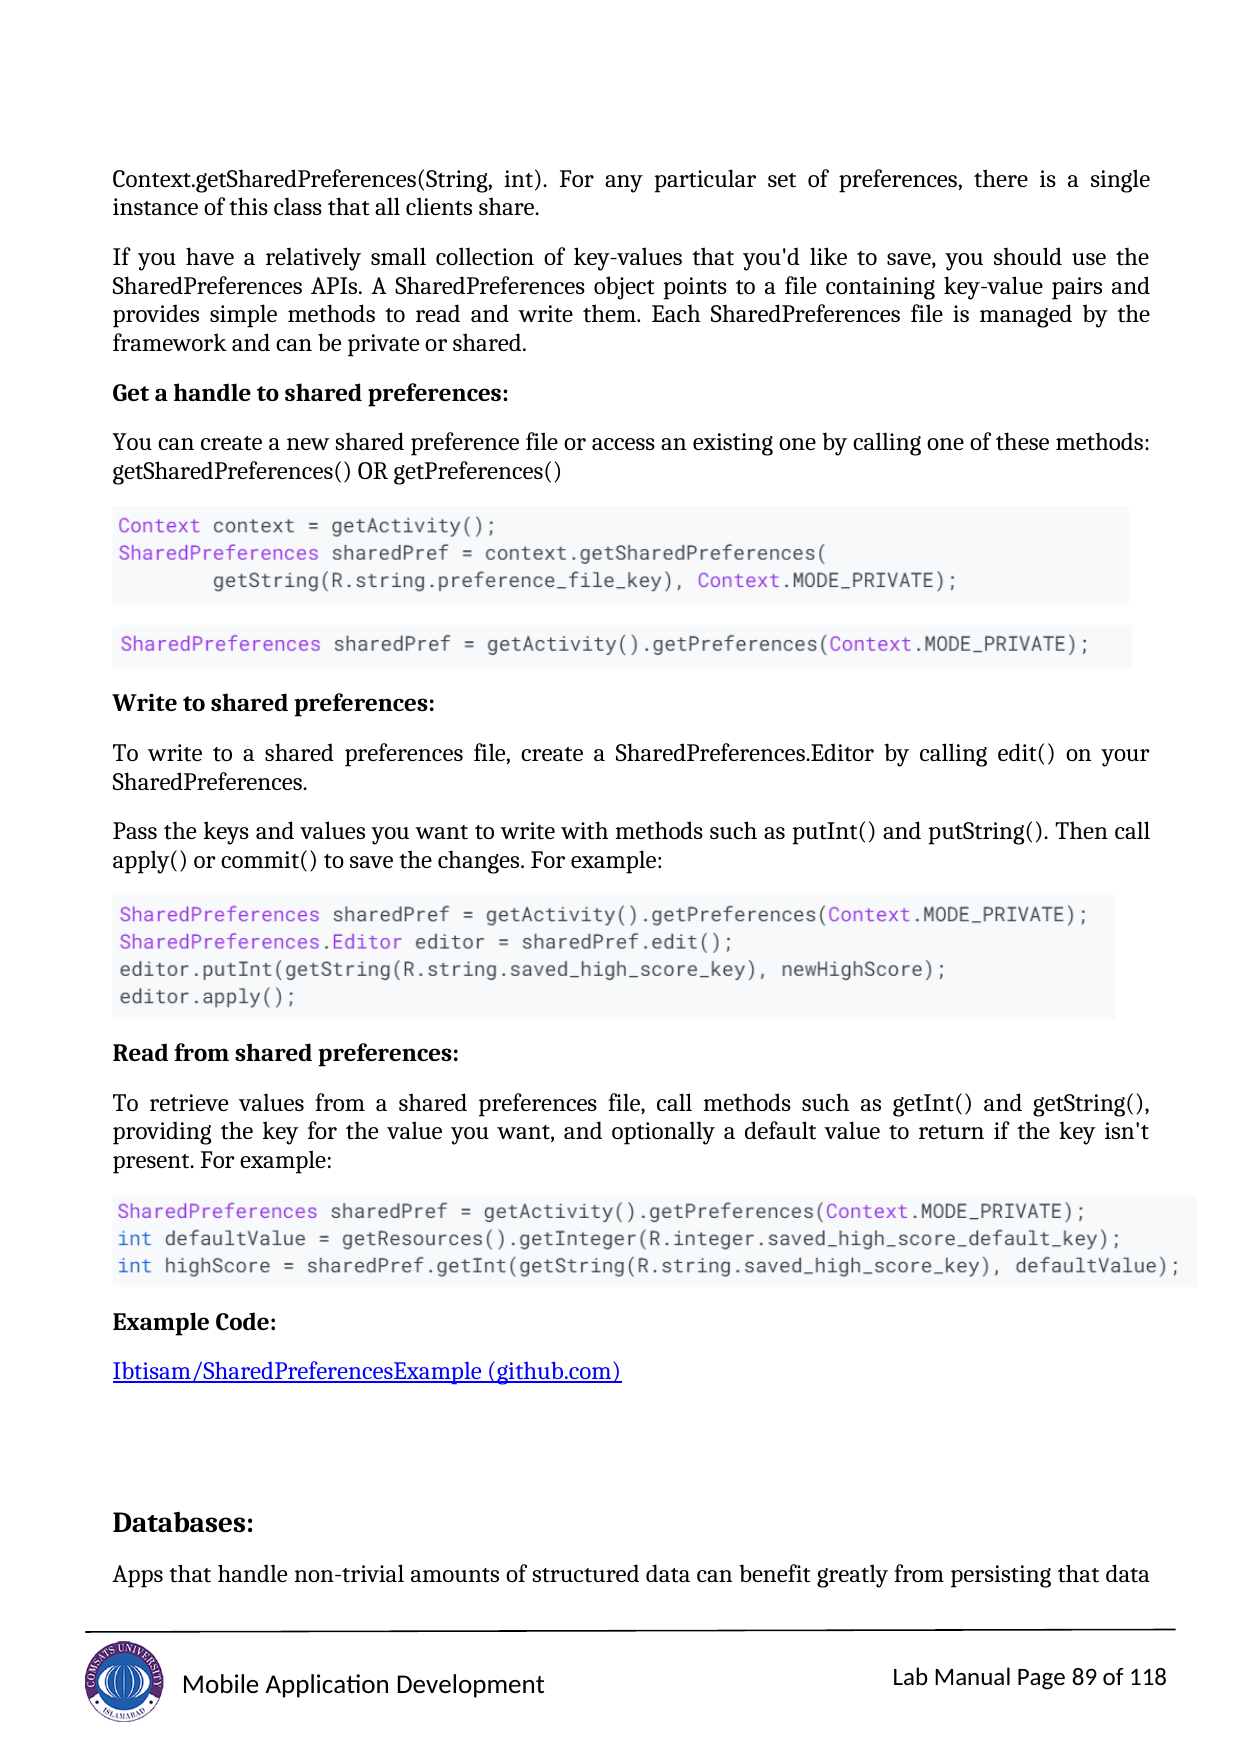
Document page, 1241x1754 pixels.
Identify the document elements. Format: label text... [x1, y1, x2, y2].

text You can create a new shared preference file or access an existing one by calling one of these methods: getSharedPreferences() OR getPreferences() [112, 428, 1152, 486]
picture [112, 895, 1116, 1019]
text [112, 1560, 1152, 1589]
text To write to a shared preferences file, create a SharedPreferences.Editor by calling edit() on your SharedPreferences. [112, 739, 1152, 796]
subtitle Example Code: [112, 1308, 1240, 1337]
subtitle Databases: [112, 1506, 1240, 1539]
subtitle Read from shared preferences: [112, 1039, 1240, 1068]
text Pass the keys and values you want to write with methods such as putInt() and putString(). Then call apply() or commit() to save the changes. For example: [112, 817, 1152, 874]
subtitle Get a handle to shared preferences: [112, 378, 1240, 407]
text Ibtisam/SharedPreferencesExample (github.com) [112, 1357, 1152, 1386]
picture [112, 1195, 1197, 1287]
text If you have a relatively small collection of key-values that you'd like to save, you should use the SharedPreferences APIs. A SharedPreferences object points to a file containing key-value pairs and provides simple methods to read and write them. Each SharedPreferences file is managed by the framework and can be private or shared. [112, 243, 1152, 358]
text To retrieve values from a shared preferences file, call methods such as getInt() and getString(), providing the key for the value you want, and optionally a default value to return if the key isn't present. For example: [112, 1088, 1152, 1175]
subtitle Write to shared preferences: [112, 689, 1240, 718]
picture [112, 506, 1129, 605]
picture [112, 625, 1133, 669]
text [112, 164, 1152, 222]
picture [85, 1641, 165, 1722]
